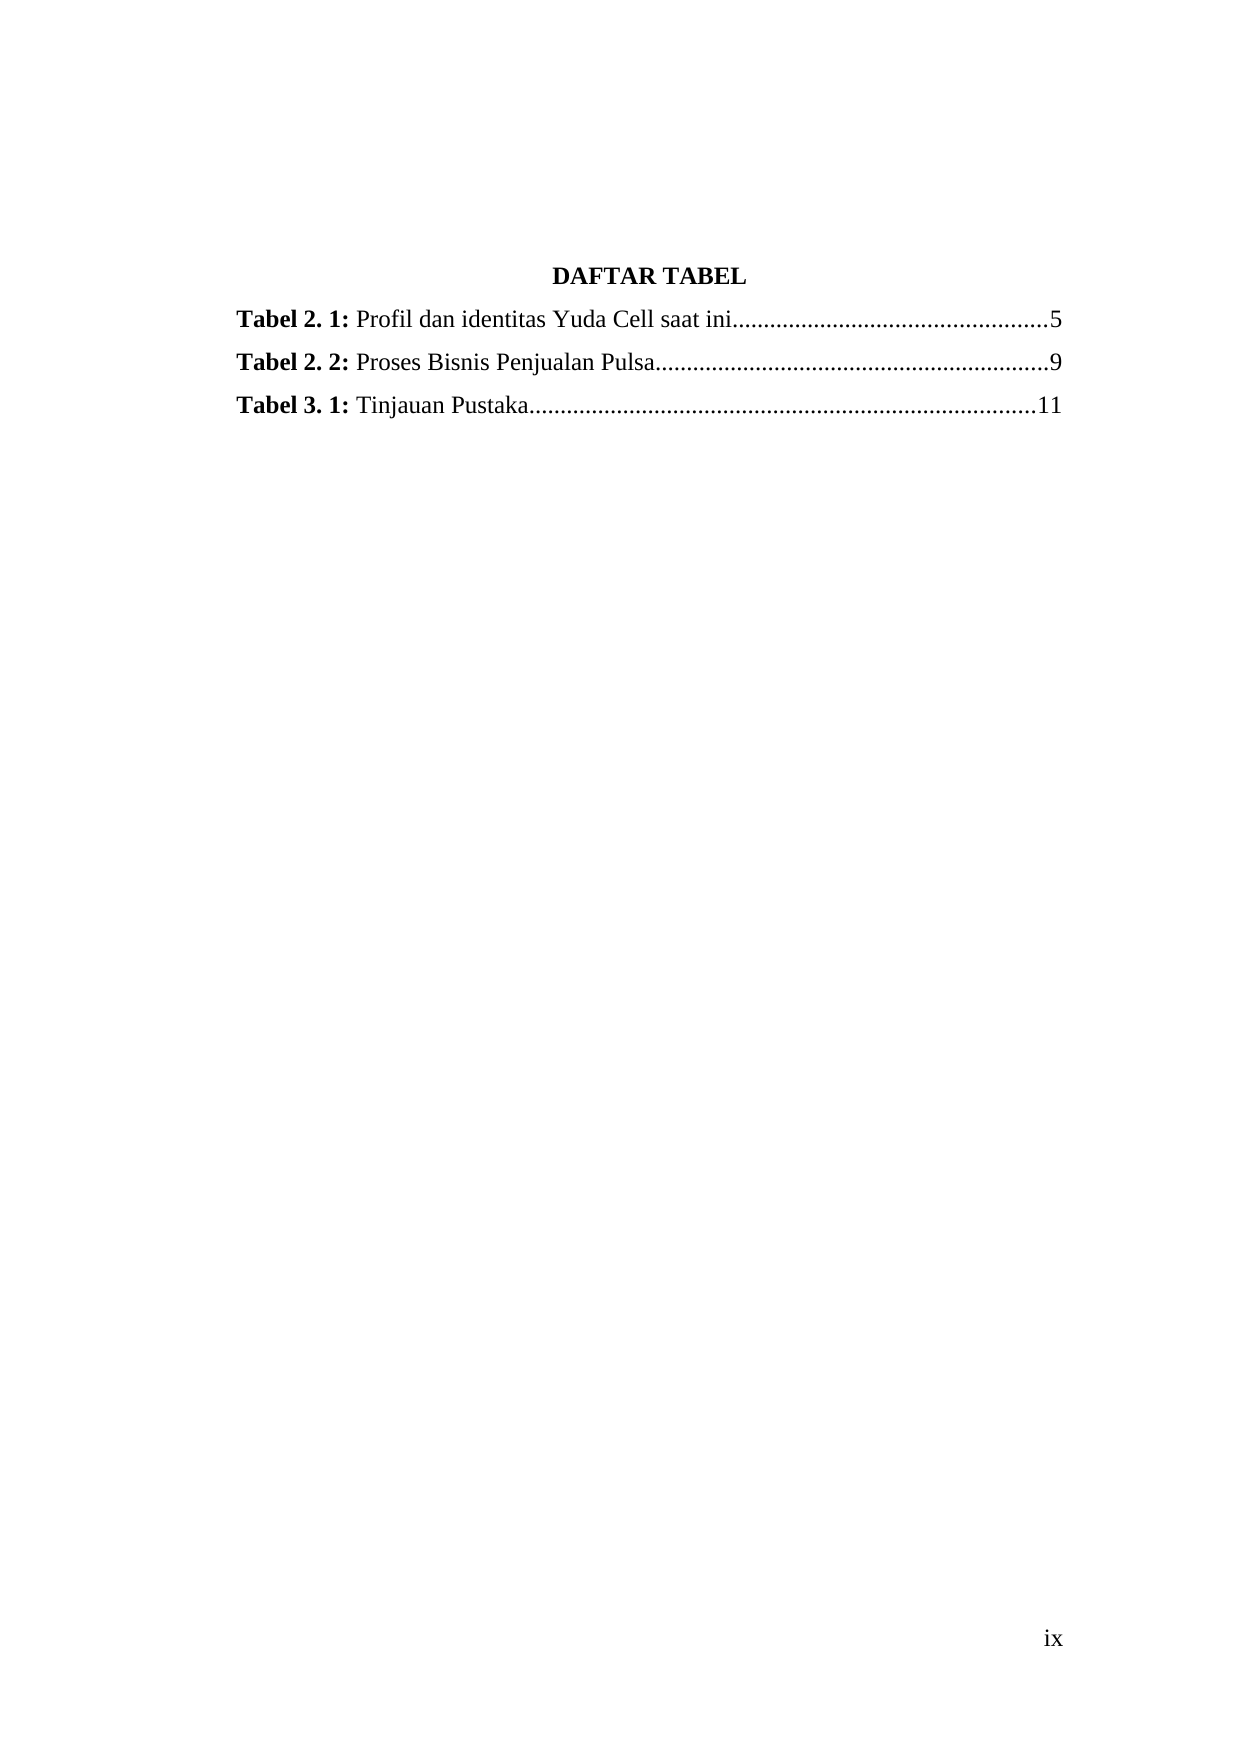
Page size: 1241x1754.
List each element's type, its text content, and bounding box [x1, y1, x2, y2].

text Tabel 2. 2: Proses Bisnis Penjualan Pulsa 9 [236, 347, 1063, 376]
text Tabel 2. 1: Profil dan identitas Yuda Cell saat ini 5 [236, 304, 1063, 333]
text Tabel 3. 1: Tinjauan Pustaka 11 [236, 391, 1063, 419]
subtitle DAFTAR TABEL [236, 261, 1063, 290]
